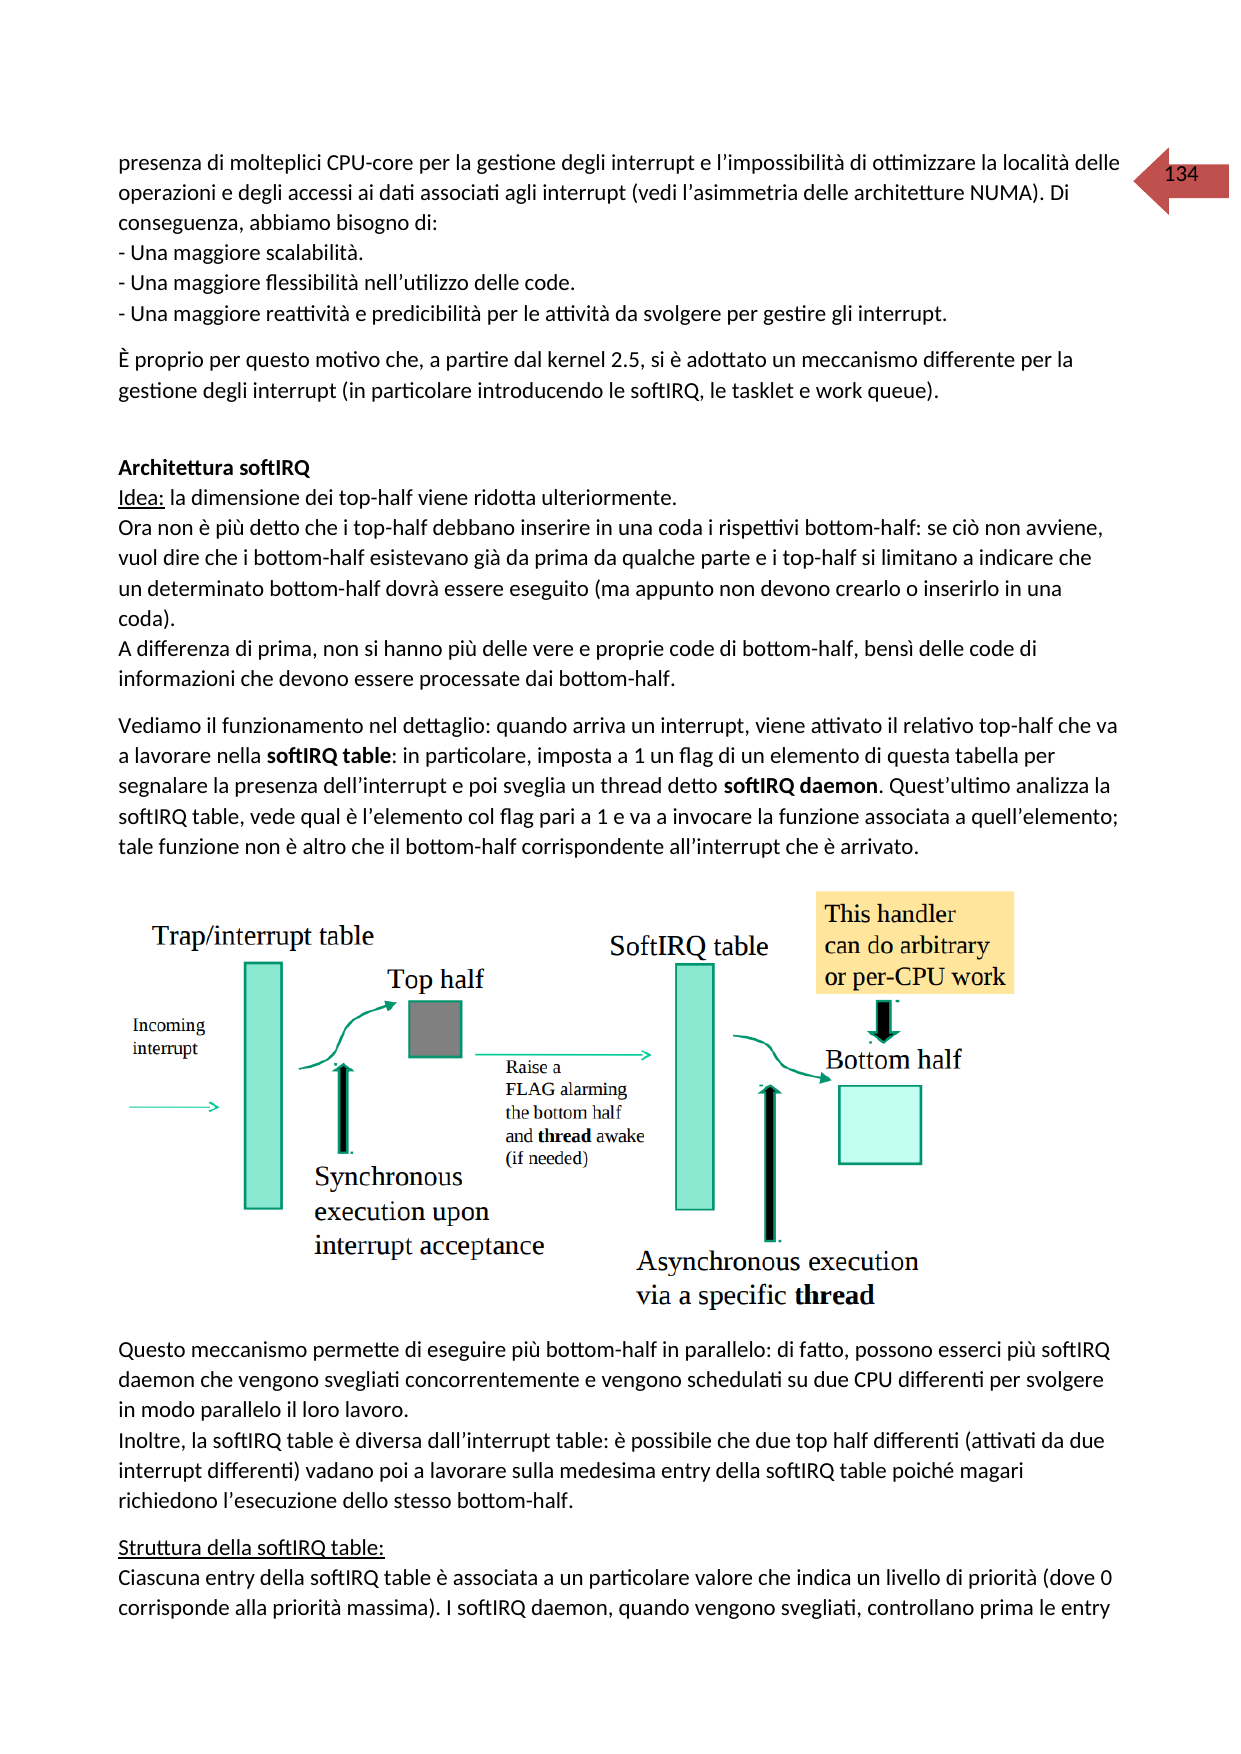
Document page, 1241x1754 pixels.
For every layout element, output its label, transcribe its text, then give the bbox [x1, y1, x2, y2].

text È proprio per questo motivo che, a partire dal kernel 2.5, si è adottato un meccanismo differente per la gestione degli interrupt (in particolare introducendo le softIRQ, le tasklet e work queue). [118, 346, 1122, 404]
text Questo meccanismo permette di eseguire più bottom-half in parallelo: di fatto, possono esserci più softIRQ daemon che vengono svegliati concorrentemente e vengono schedulati su due CPU differenti per svolgere in modo parallelo il loro lavoro. Inoltre, la softIRQ table è diversa dall’interrupt table: è possibile che due top half differenti (attivati da due interrupt differenti) vadano poi a lavorare sulla medesima entry della softIRQ table poiché magari richiedono l’esecuzione dello stesso bottom-half. [118, 1335, 1122, 1514]
picture [118, 878, 1023, 1317]
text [118, 1533, 1122, 1622]
text Vediamo il funzionamento nel dettaglio: quando arriva un interrupt, viene attivato il relativo top-half che va a lavorare nella softIRQ table: in particolare, imposta a 1 un flag di un elemento di questa tabella per segnalare la presenza dell’interrupt e poi sveglia un thread detto softIRQ daemon. Quest’ultimo analizza la softIRQ table, vede qual è l’elemento col flag pari a 1 e va a invocare la funzione associata a quell’elemento; tale funzione non è altro che il bottom-half corrispondente all’interrupt che è arrivato. [118, 711, 1122, 860]
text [118, 148, 1122, 327]
text Architettura softIRQ Idea: la dimensione dei top-half viene ridotta ulteriormente. Ora non è più detto che i top-half debbano inserire in una coda i rispettivi bottom-half: se ciò non avviene, vuol dire che i bottom-half esistevano già da prima da qualche parte e i top-half si limitano a indicare che un determinato bottom-half dovrà essere eseguito (ma appunto non devono crearlo o inserirlo in una coda). A differenza di prima, non si hanno più delle vere e proprie code di bottom-half, bensì delle code di informazioni che devono essere processate dai bottom-half. [118, 423, 1122, 692]
